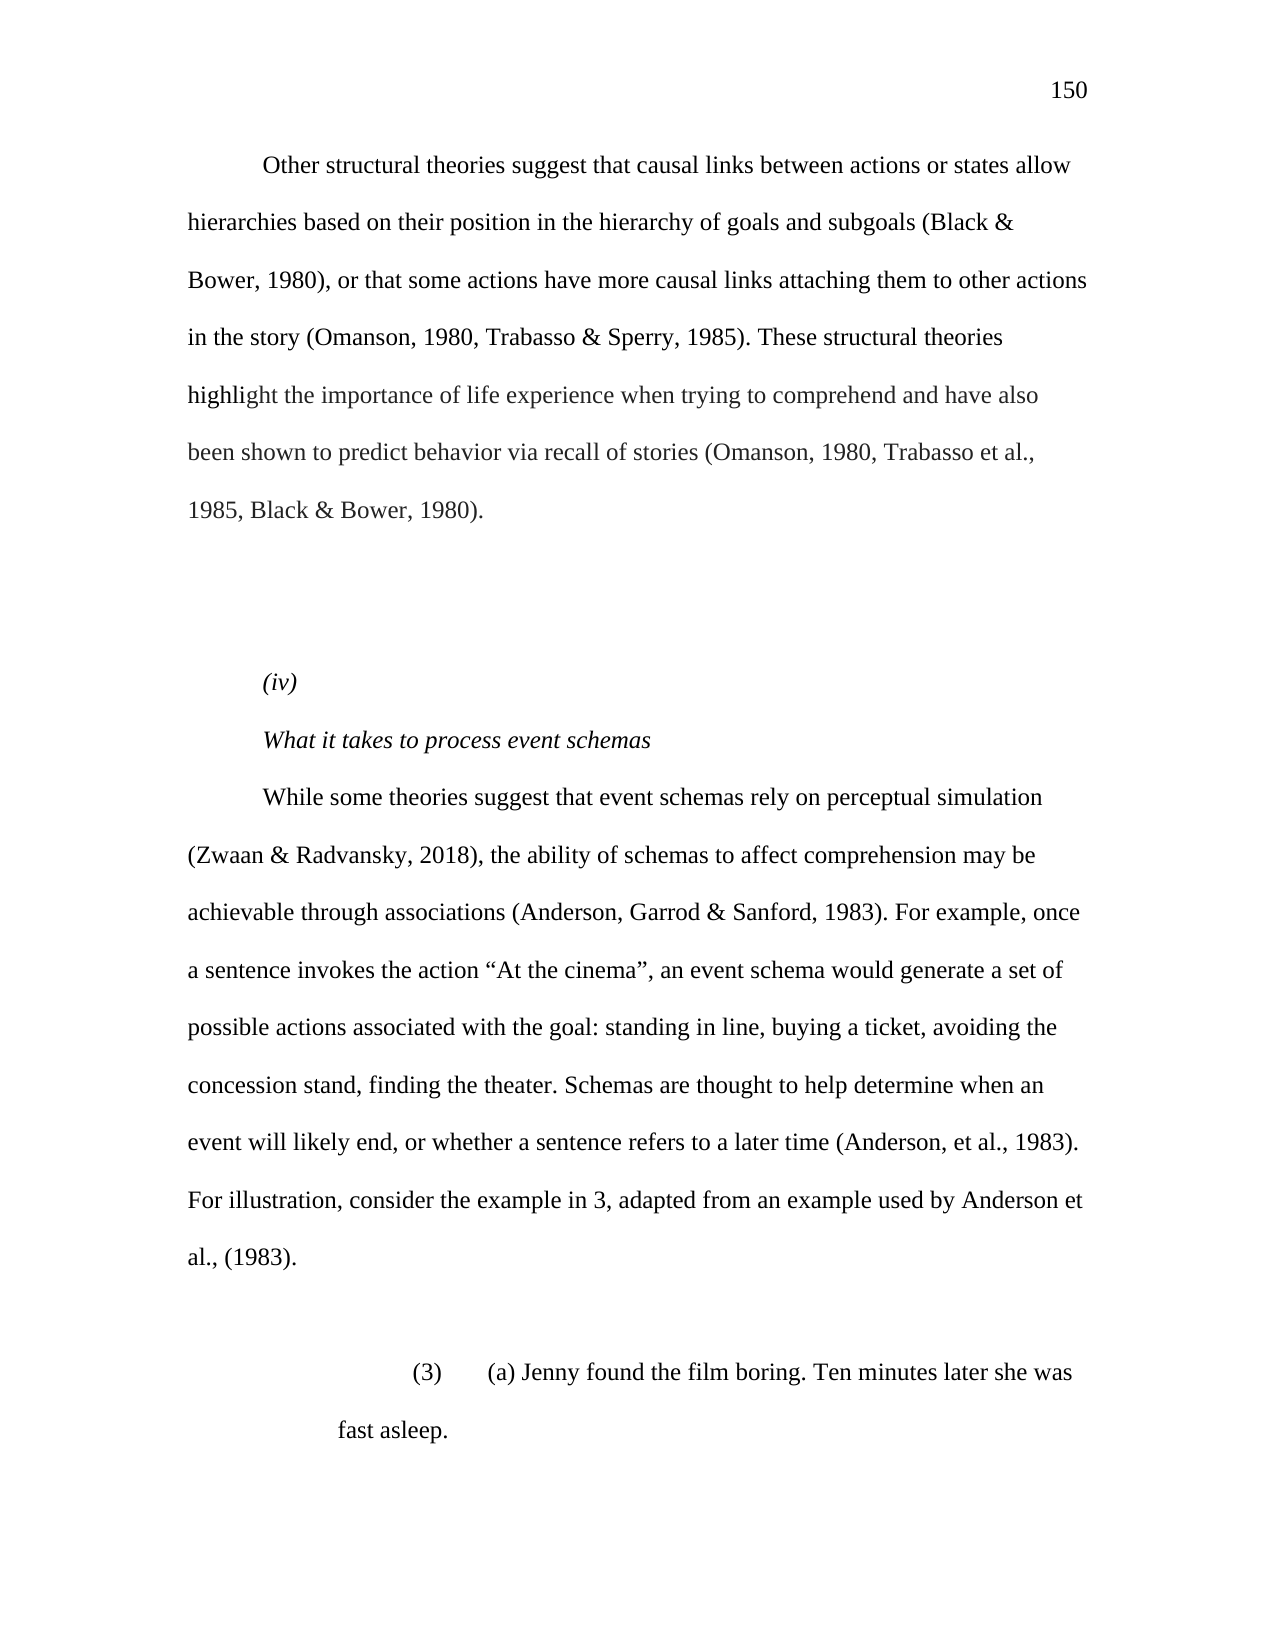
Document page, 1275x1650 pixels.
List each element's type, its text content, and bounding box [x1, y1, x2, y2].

text What it takes to process event schemas [187, 725, 1087, 754]
text (iv) [187, 667, 1087, 696]
text Other structural theories suggest that causal links between actions or states allow hierarchies based on their position in the hierarchy of goals and subgoals (Black & Bower, 1980), or that some actions have more causal links attaching them to other actions in the story (Omanson, 1980, Trabasso & Sperry, 1985). These structural theories highlight the importance of life experience when trying to comprehend and have also been shown to predict behavior via recall of stories (Omanson, 1980, Trabasso et al., 1985, Black & Bower, 1980). [187, 150, 1087, 524]
text While some theories suggest that event schemas rely on perceptual simulation (Zwaan & Radvansky, 2018), the ability of schemas to affect comprehension may be achievable through associations (Anderson, Garrod & Sanford, 1983). For example, once a sentence invokes the action “At the cinema”, an event schema would generate a set of possible actions associated with the goal: standing in line, buying a ticket, avoiding the concession stand, finding the theater. Schemas are thought to help determine when an event will likely end, or whether a sentence refers to a later time (Anderson, et al., 1983). For illustration, consider the example in 3, adapted from an example used by Anderson et al., (1983). [187, 782, 1087, 1271]
text (3) (a) Jenny found the film boring. Ten minutes later she was fast asleep. [337, 1357, 1087, 1444]
